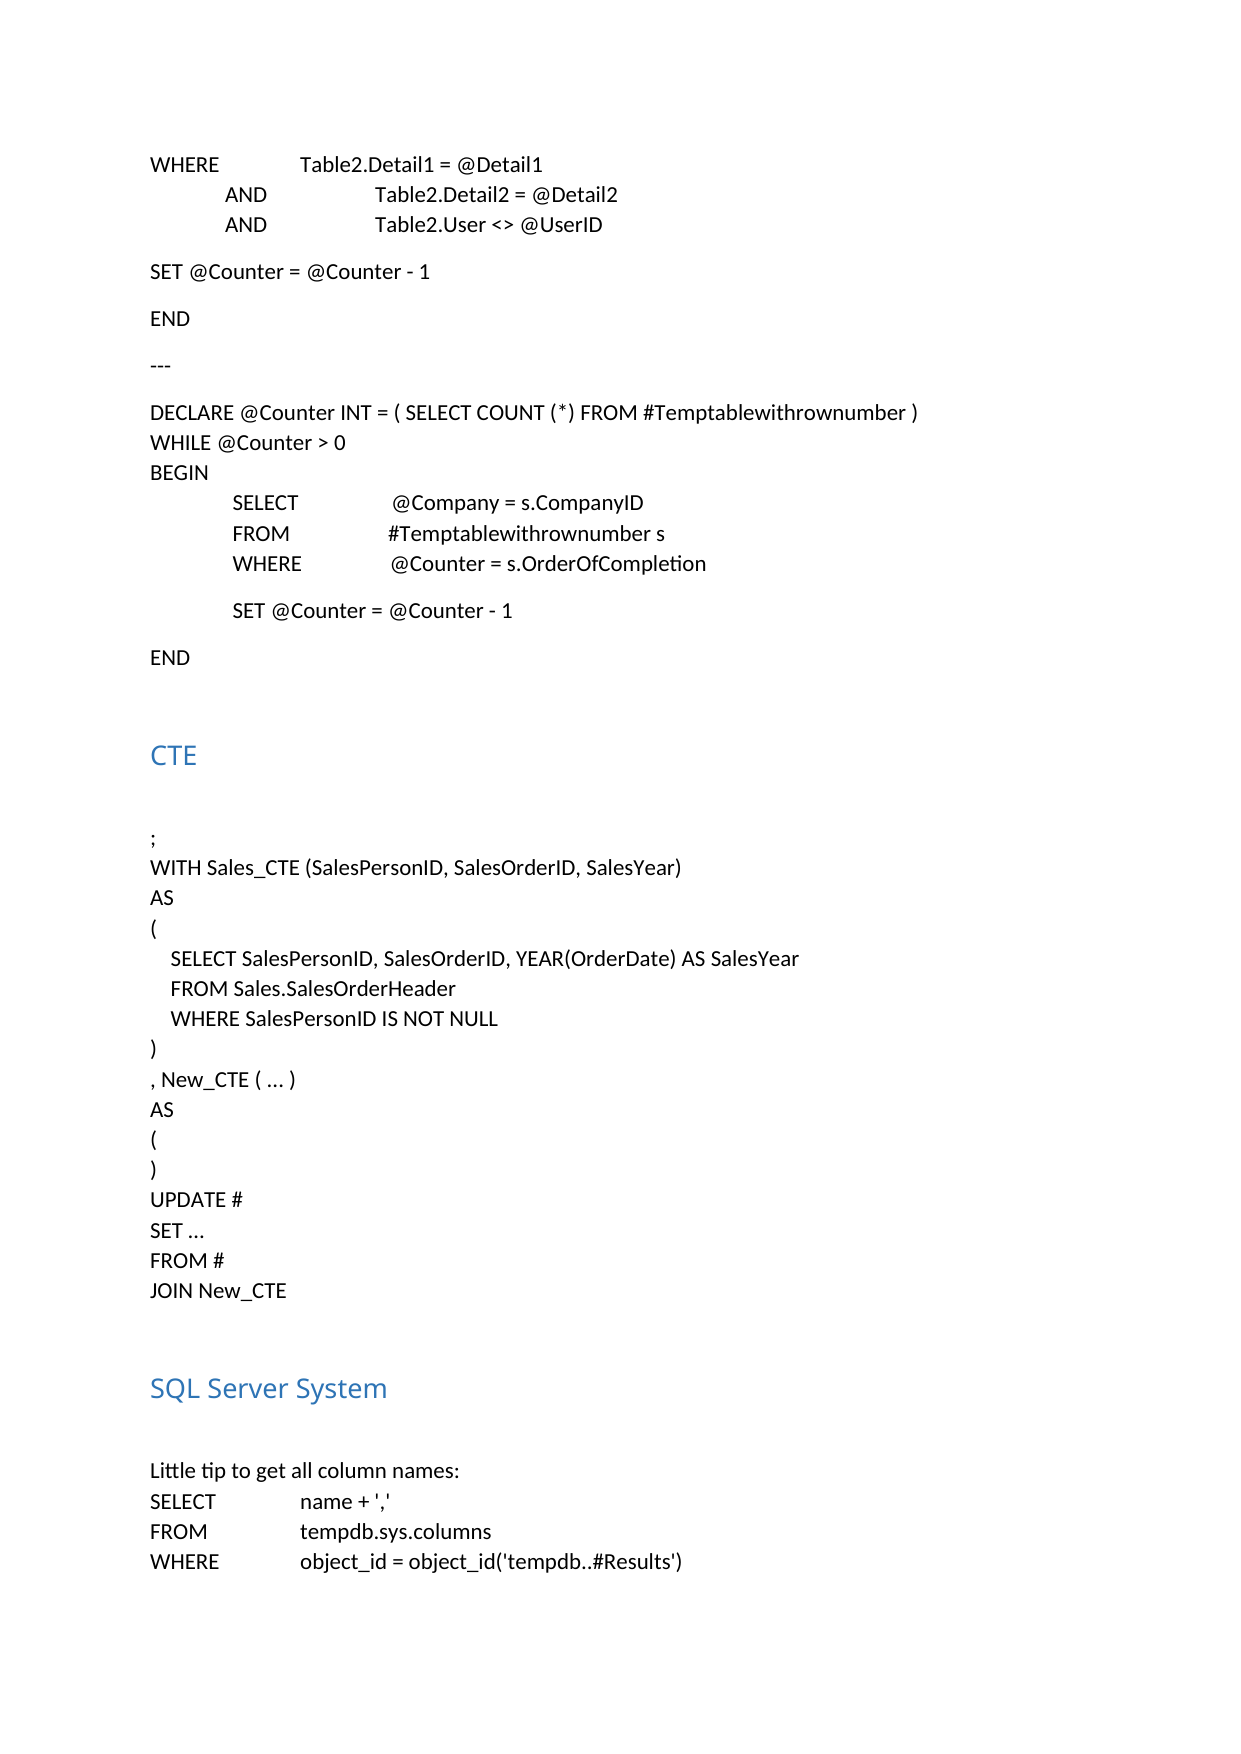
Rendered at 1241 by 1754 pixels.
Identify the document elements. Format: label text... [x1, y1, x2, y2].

text ; WITH Sales_CTE (SalesPersonID, SalesOrderID, SalesYear) AS ( SELECT SalesPersonID, SalesOrderID, YEAR(OrderDate) AS SalesYear FROM Sales.SalesOrderHeader WHERE SalesPersonID IS NOT NULL ) , New_CTE ( ... ) AS ( ) UPDATE # SET … FROM # JOIN New_CTE [150, 823, 1090, 1304]
text --- [150, 351, 1090, 379]
text END [150, 304, 1090, 332]
text SET @Counter = @Counter - 1 [150, 596, 1090, 624]
subtitle CTE [150, 736, 1090, 773]
subtitle SQL Server System [150, 1370, 1090, 1407]
text SET @Counter = @Counter - 1 [150, 257, 1090, 285]
text Little tip to get all column names: SELECT name + ',' FROM tempdb.sys.columns WHERE object_id = object_id('tempdb..#Results') [150, 1457, 1090, 1575]
text DECLARE @Counter INT = ( SELECT COUNT (*) FROM #Temptablewithrownumber ) WHILE @Counter > 0 BEGIN SELECT @Company = s.CompanyID FROM #Temptablewithrownumber s WHERE @Counter = s.OrderOfCompletion [150, 398, 1090, 577]
text END [150, 643, 1090, 671]
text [150, 150, 1090, 238]
